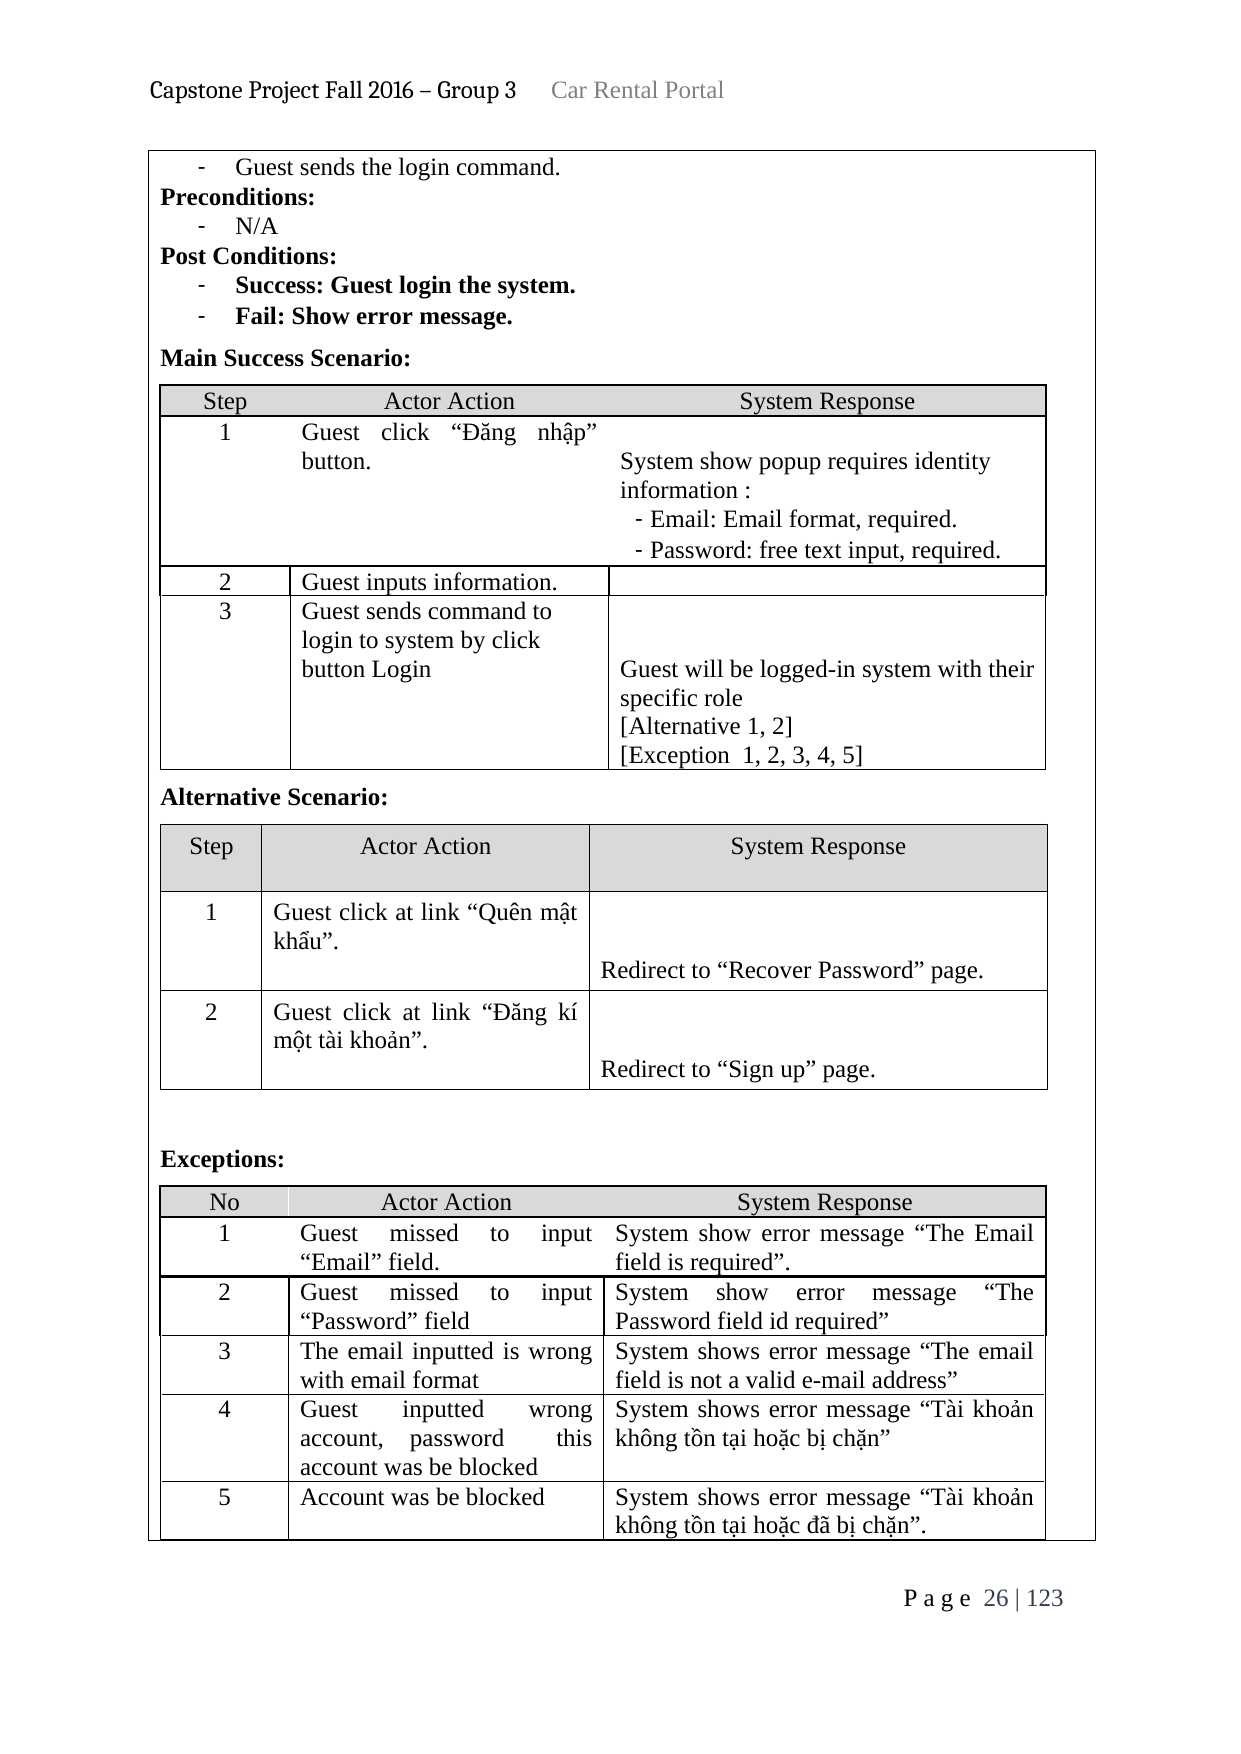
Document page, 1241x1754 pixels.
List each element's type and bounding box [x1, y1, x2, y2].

table_cell [149, 151, 1095, 1540]
